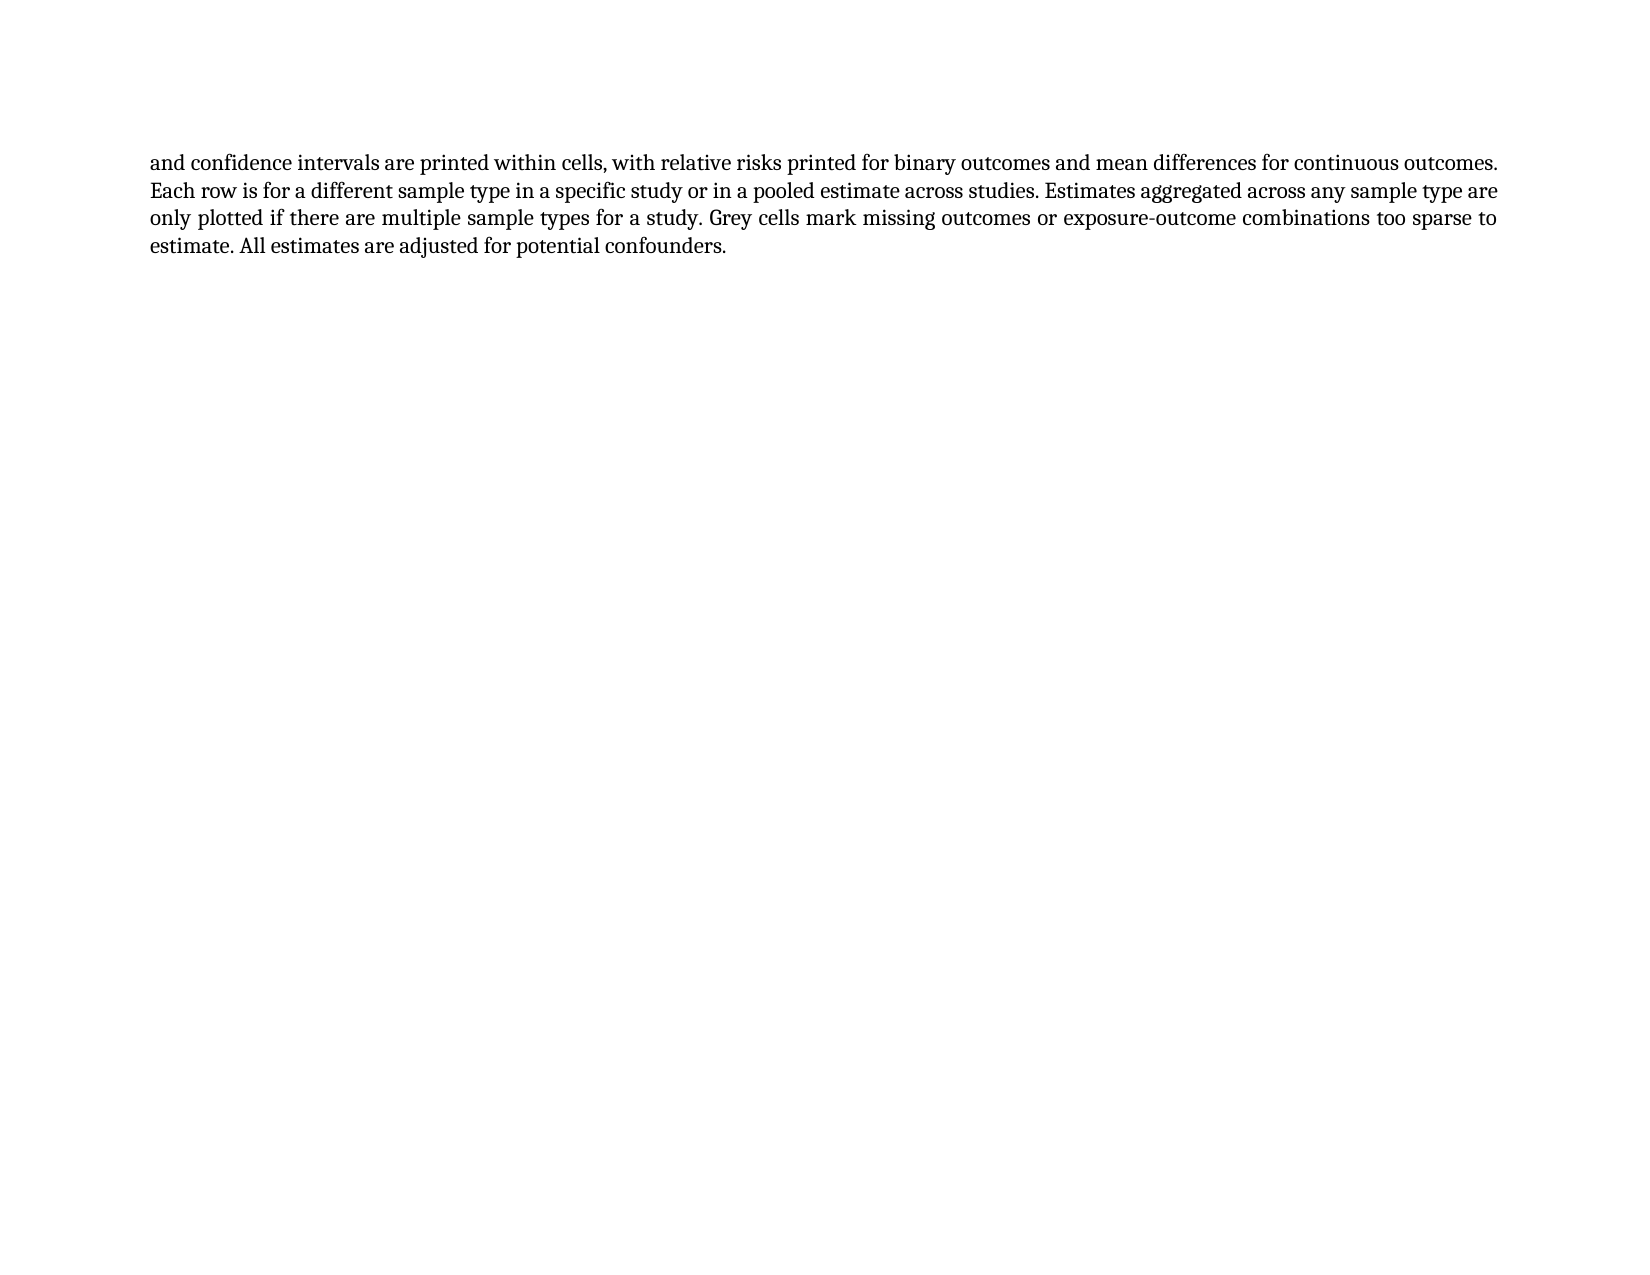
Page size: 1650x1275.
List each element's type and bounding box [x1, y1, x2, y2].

text [150, 150, 1500, 259]
